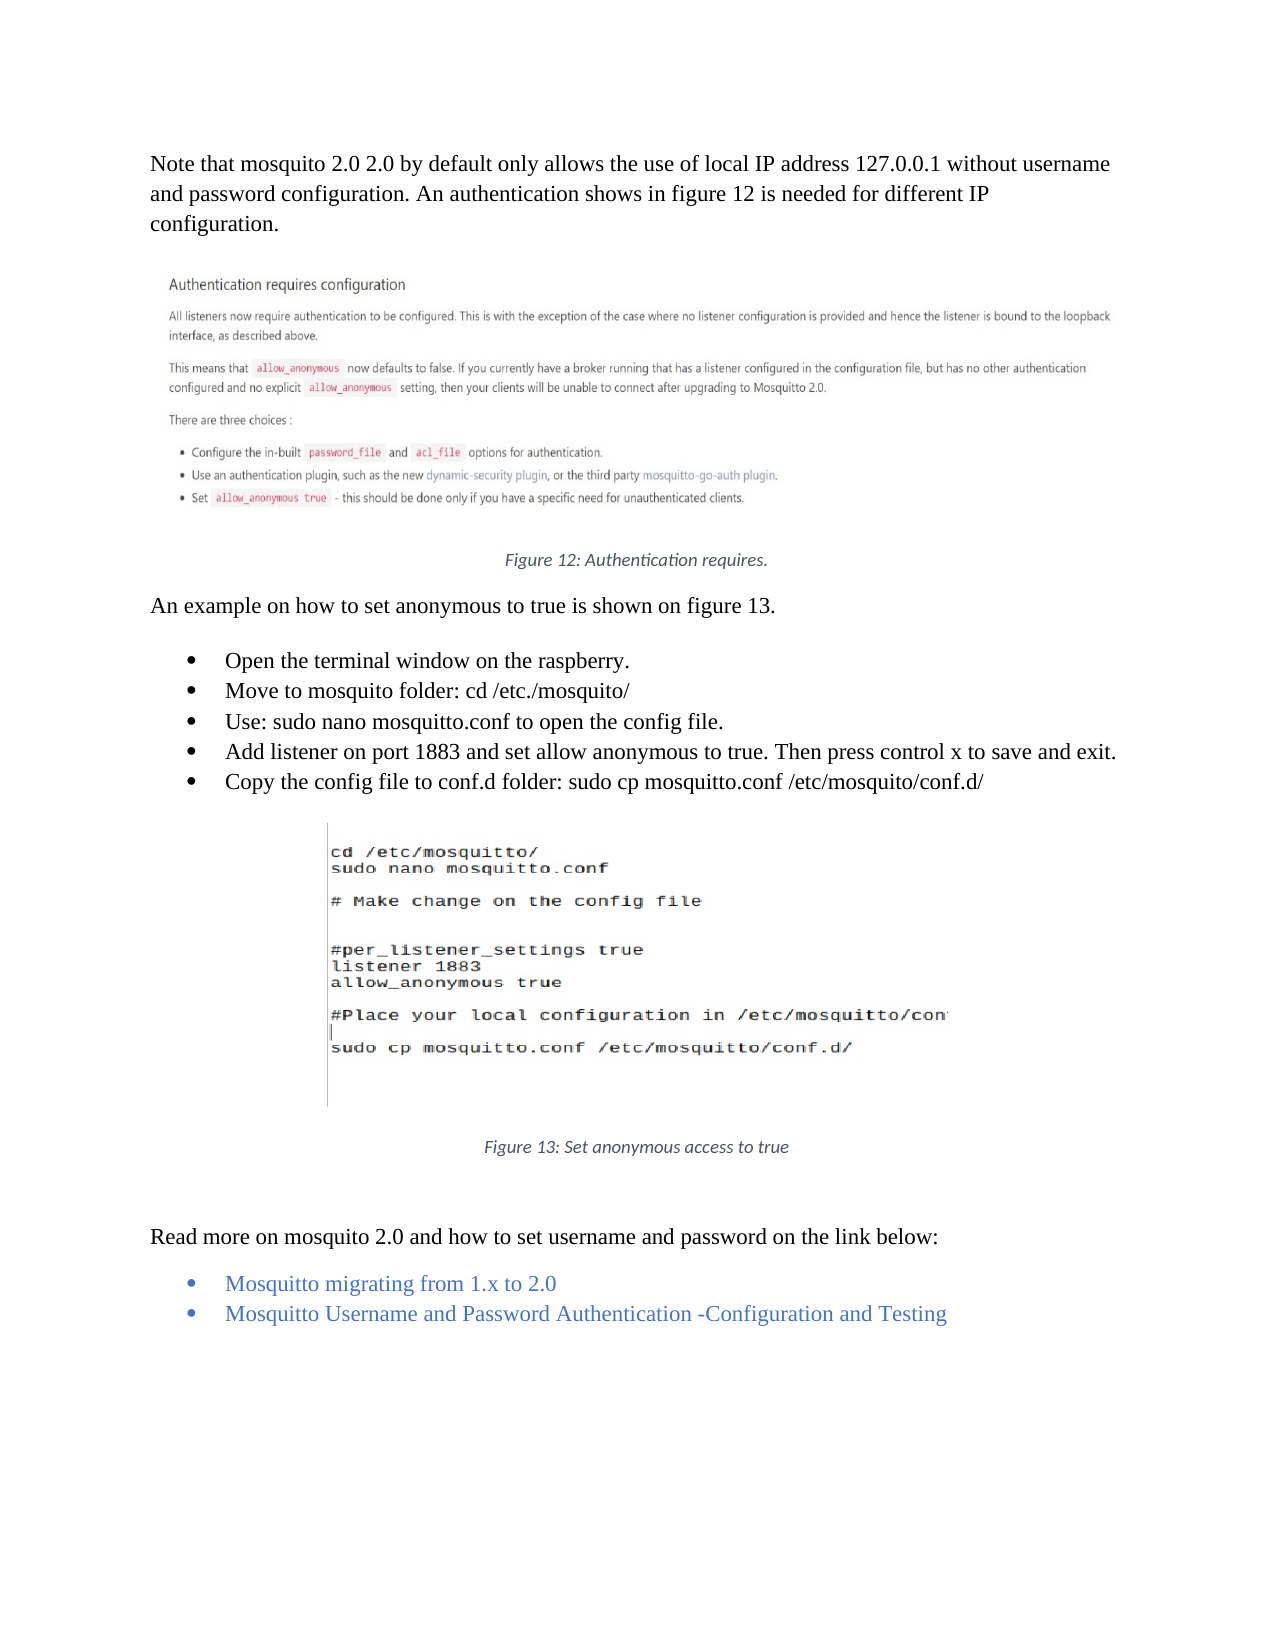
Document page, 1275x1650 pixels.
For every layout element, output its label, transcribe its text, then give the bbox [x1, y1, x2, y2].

list Use: sudo nano mosquitto.conf to open the config file. [187, 708, 1125, 734]
text Figure 12: Authentication requires. [150, 548, 1125, 571]
text Figure 13: Set anonymous access to true [150, 1136, 1125, 1159]
list Move to mosquito folder: cd /etc./mosquito/ [187, 678, 1125, 704]
picture [150, 265, 1125, 520]
list Open the terminal window on the raspberry. [187, 647, 1125, 674]
text Note that mosquito 2.0 2.0 by default only allows the use of local IP address 127.0.0.1 without username and password configuration. An authentication shows in figure 12 is needed for different IP configuration. [150, 150, 1125, 237]
list Add listener on port 1883 and set allow anonymous to true. Then press control x to save and exit. [187, 738, 1125, 764]
list Mosquitto Username and Password Authentication -Configuration and Testing [187, 1300, 1125, 1327]
list Copy the config file to conf.d folder: sudo cp mosquitto.conf /etc/mosquito/conf.d/ [187, 768, 1125, 794]
picture [327, 823, 948, 1107]
text An example on how to set anonymous to true is shown on figure 13. [150, 592, 1125, 618]
text Read more on mosquito 2.0 and how to set username and password on the link below: [150, 1223, 1125, 1249]
list Mosquitto migrating from 1.x to 2.0 [187, 1270, 1125, 1296]
